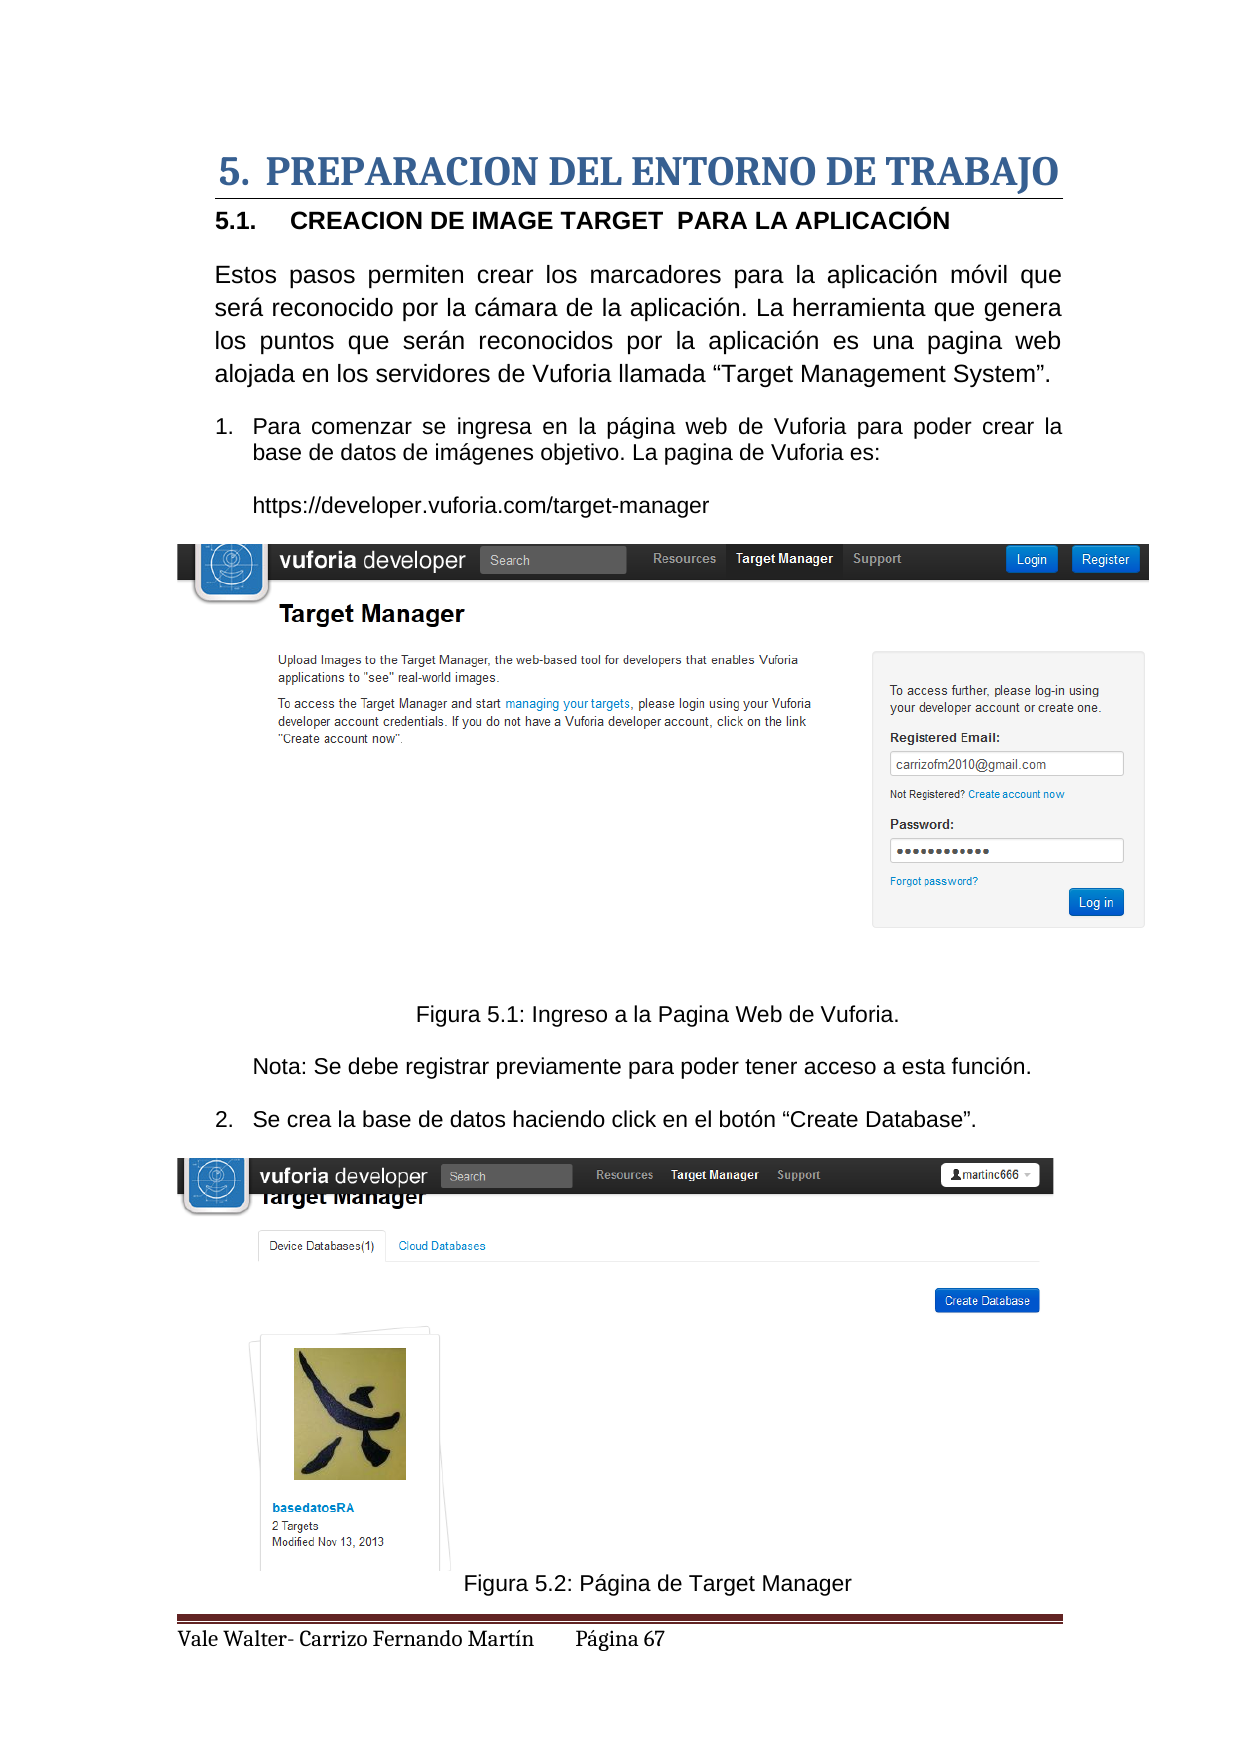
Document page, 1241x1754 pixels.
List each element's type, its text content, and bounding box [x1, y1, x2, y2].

text Figura 5.2: Página de Target Manager [252, 1570, 1063, 1596]
list CREACION DE IMAGE TARGET PARA LA APLICACIÓN [215, 206, 1063, 234]
list PREPARACION DEL ENTORNO DE TRABAJO [215, 148, 1063, 198]
picture [177, 1158, 1054, 1571]
text https://developer.vuforia.com/target-manager [252, 492, 1063, 518]
text Estos pasos permiten crear los marcadores para la aplicación móvil que será reconocido por la cámara de la aplicación. La herramienta que genera los puntos que serán reconocidos por la aplicación es una pagina web alojada en los servidores de Vuforia llamada “Target Management System”. [214, 260, 1063, 387]
text Nota: Se debe registrar previamente para poder tener acceso a esta función. [252, 1053, 1063, 1080]
picture [177, 544, 1149, 1001]
text Figura 5.1: Ingreso a la Pagina Web de Vuforia. [252, 1001, 1063, 1027]
list Se crea la base de datos haciendo click en el botón “Create Database”. [215, 1106, 1063, 1132]
list Para comenzar se ingresa en la página web de Vuforia para poder crear la base de datos de imágenes objetivo. La pagina de Vuforia es: [215, 413, 1063, 465]
